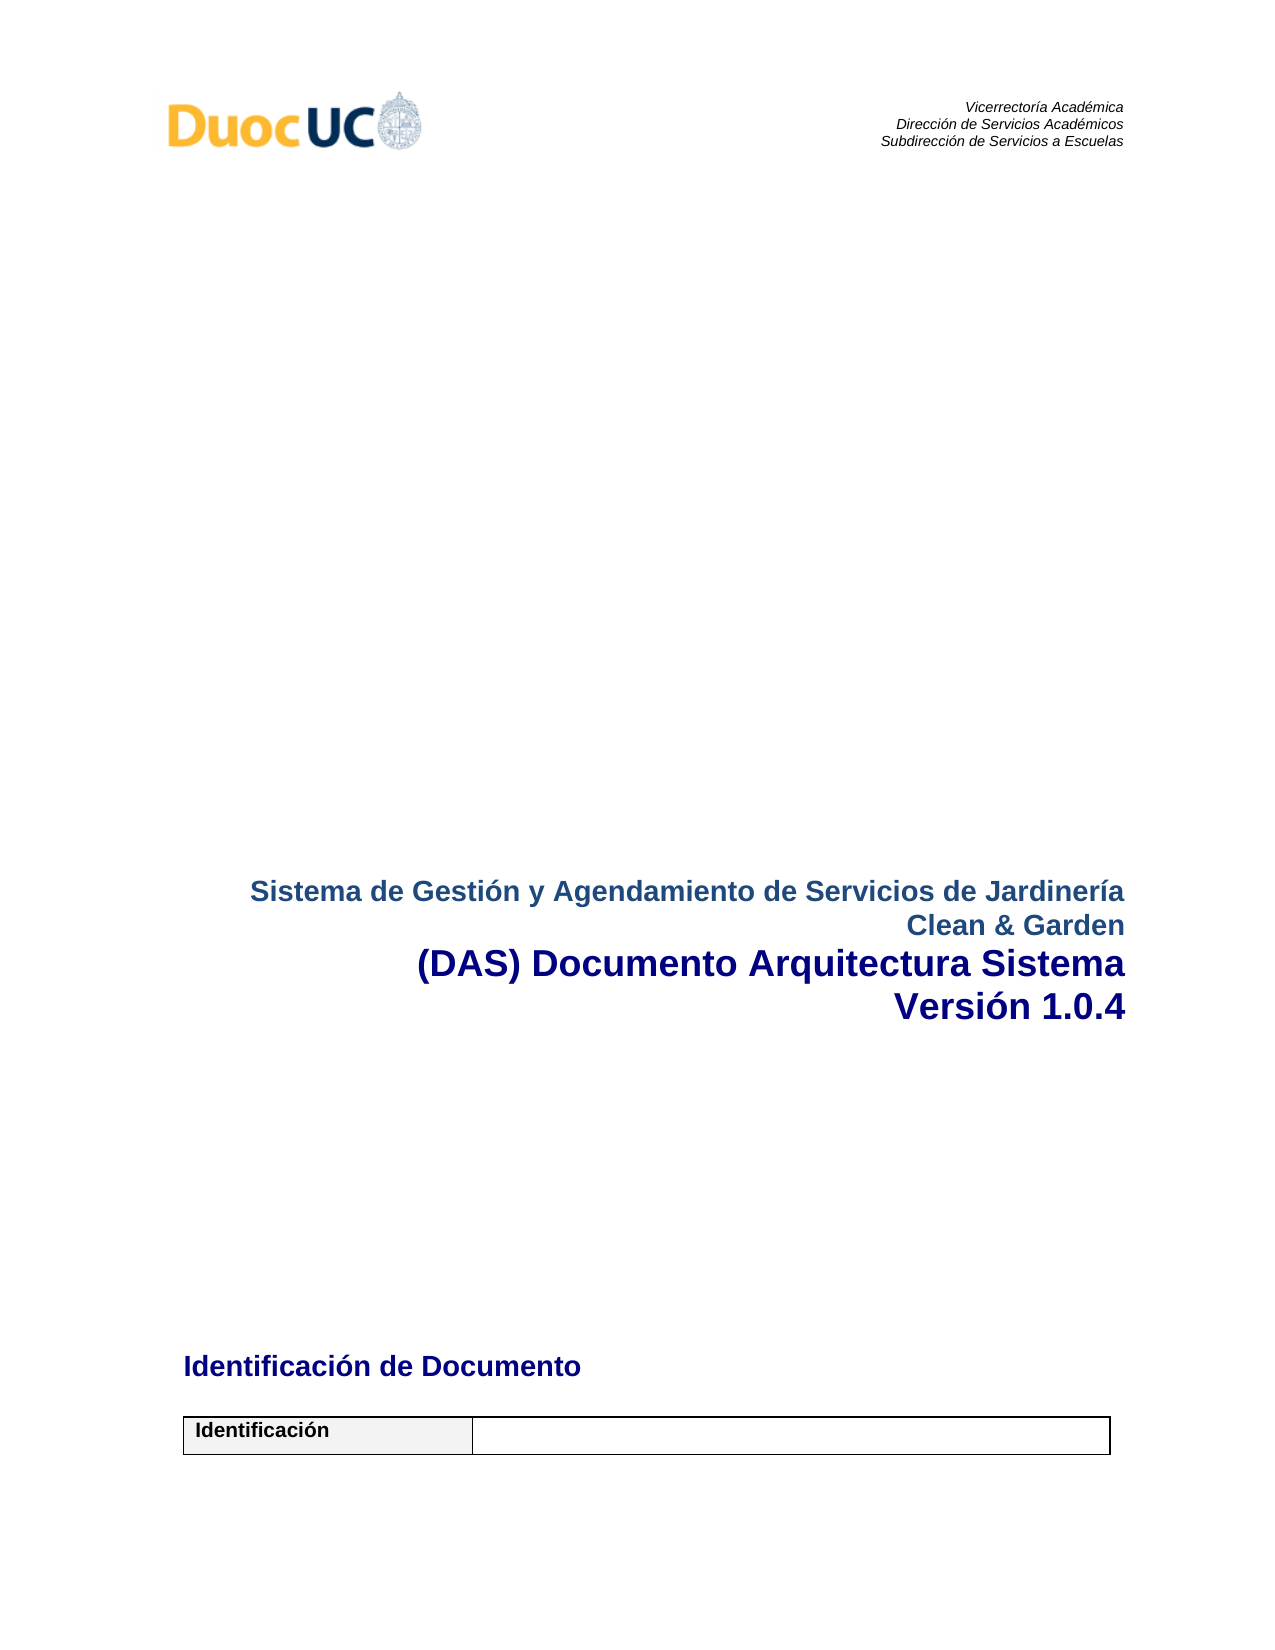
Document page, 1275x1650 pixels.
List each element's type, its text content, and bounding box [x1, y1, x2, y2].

table_header Identificación [184, 1418, 472, 1454]
picture [156, 86, 431, 155]
table_header [473, 1418, 1109, 1454]
text (DAS) Documento Arquitectura Sistema [183, 941, 1125, 984]
text Sistema de Gestión y Agendamiento de Servicios de Jardinería Clean & Garden [183, 874, 1125, 941]
text Versión 1.0.4 [183, 984, 1125, 1027]
text Identificación de Documento [183, 1349, 1125, 1383]
